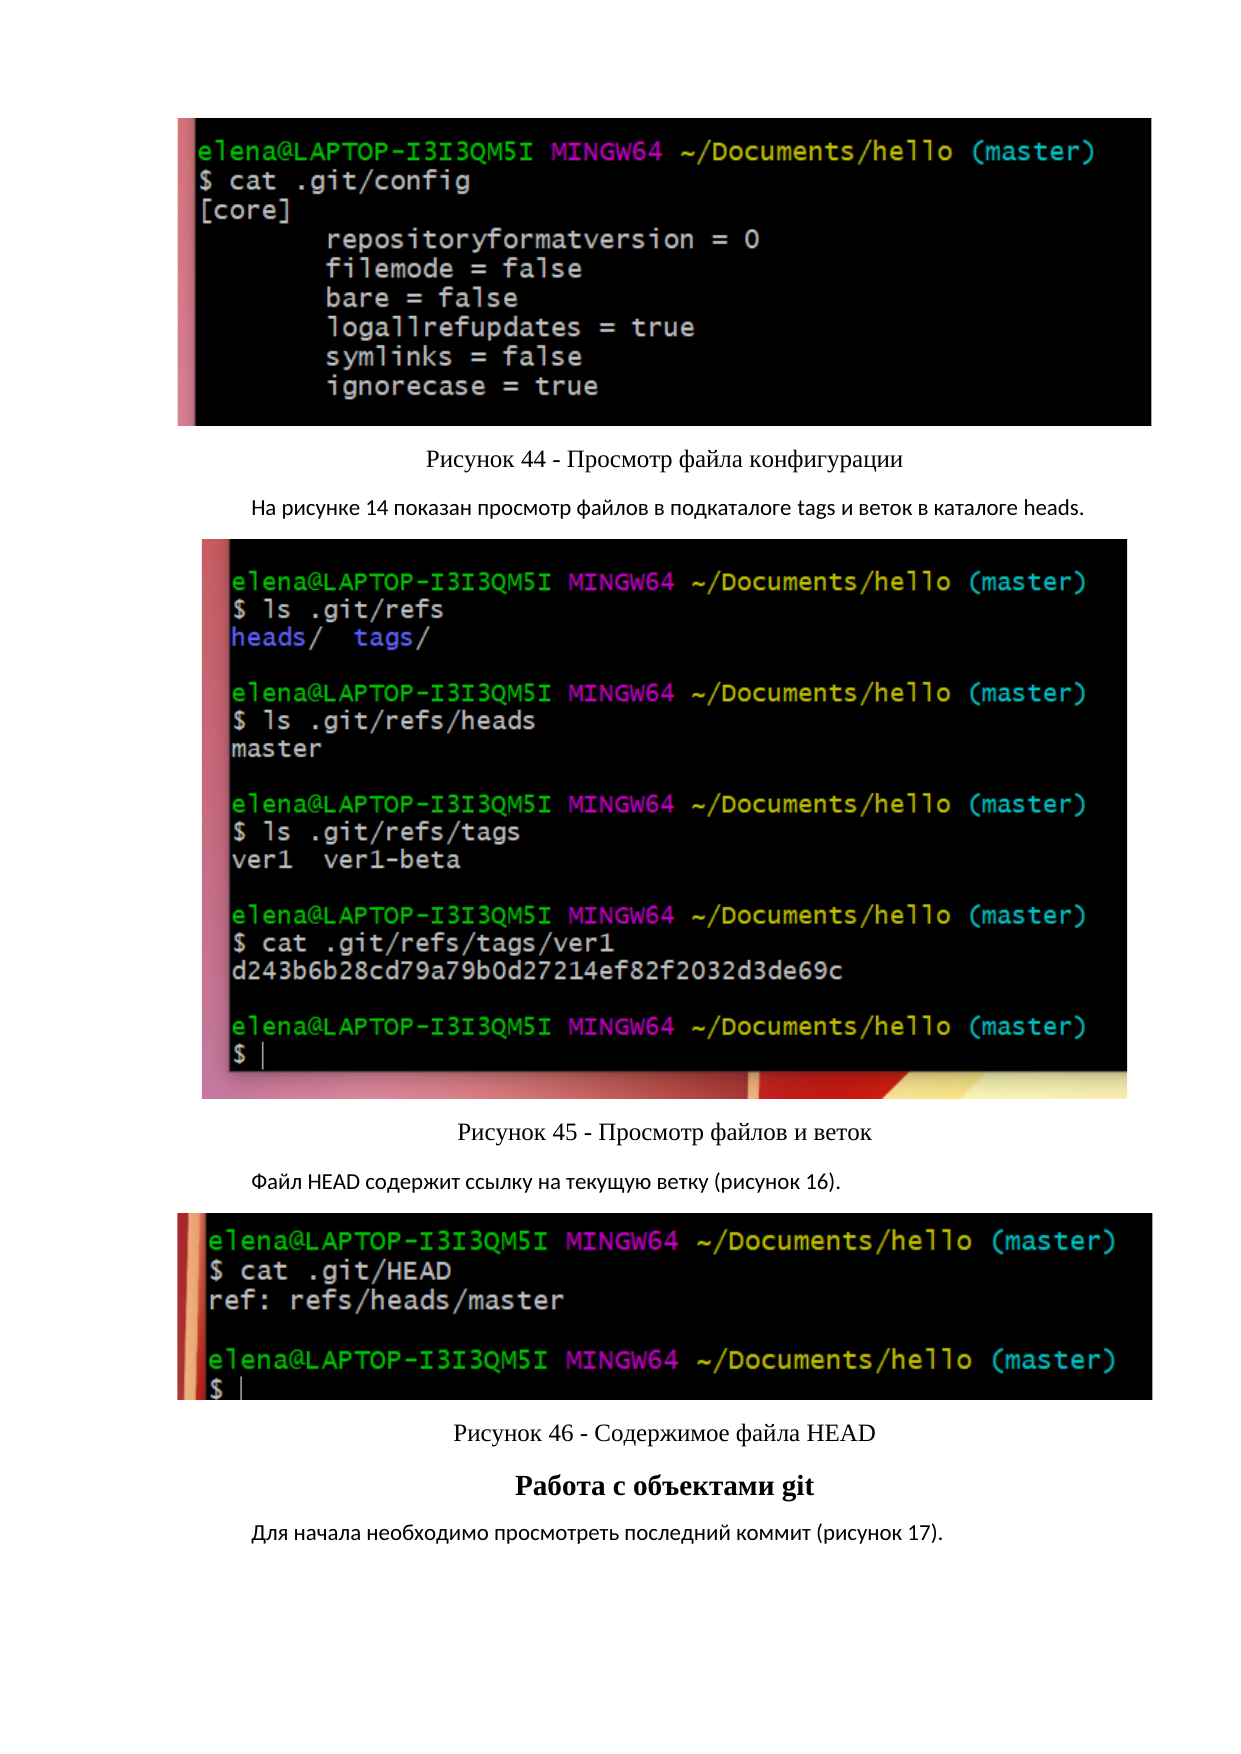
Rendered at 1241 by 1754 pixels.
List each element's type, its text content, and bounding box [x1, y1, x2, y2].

text Рисунок 45 - Просмотр файлов и веток [177, 1117, 1152, 1146]
text На рисунке 14 показан просмотр файлов в подкаталоге tags и веток в каталоге heads. [177, 493, 1152, 521]
picture [177, 118, 1152, 426]
picture [177, 1213, 1153, 1400]
text Файл HEAD содержит ссылку на текущую ветку (рисунок 16). [177, 1167, 1152, 1195]
picture [201, 539, 1128, 1099]
text Для начала необходимо просмотреть последний коммит (рисунок 17). [177, 1518, 1152, 1546]
text Рисунок 46 - Содержимое файла HEAD [177, 1418, 1152, 1447]
text Рисунок 44 - Просмотр файла конфигурации [177, 444, 1152, 472]
subtitle Работа с объектами git [177, 1468, 1152, 1501]
